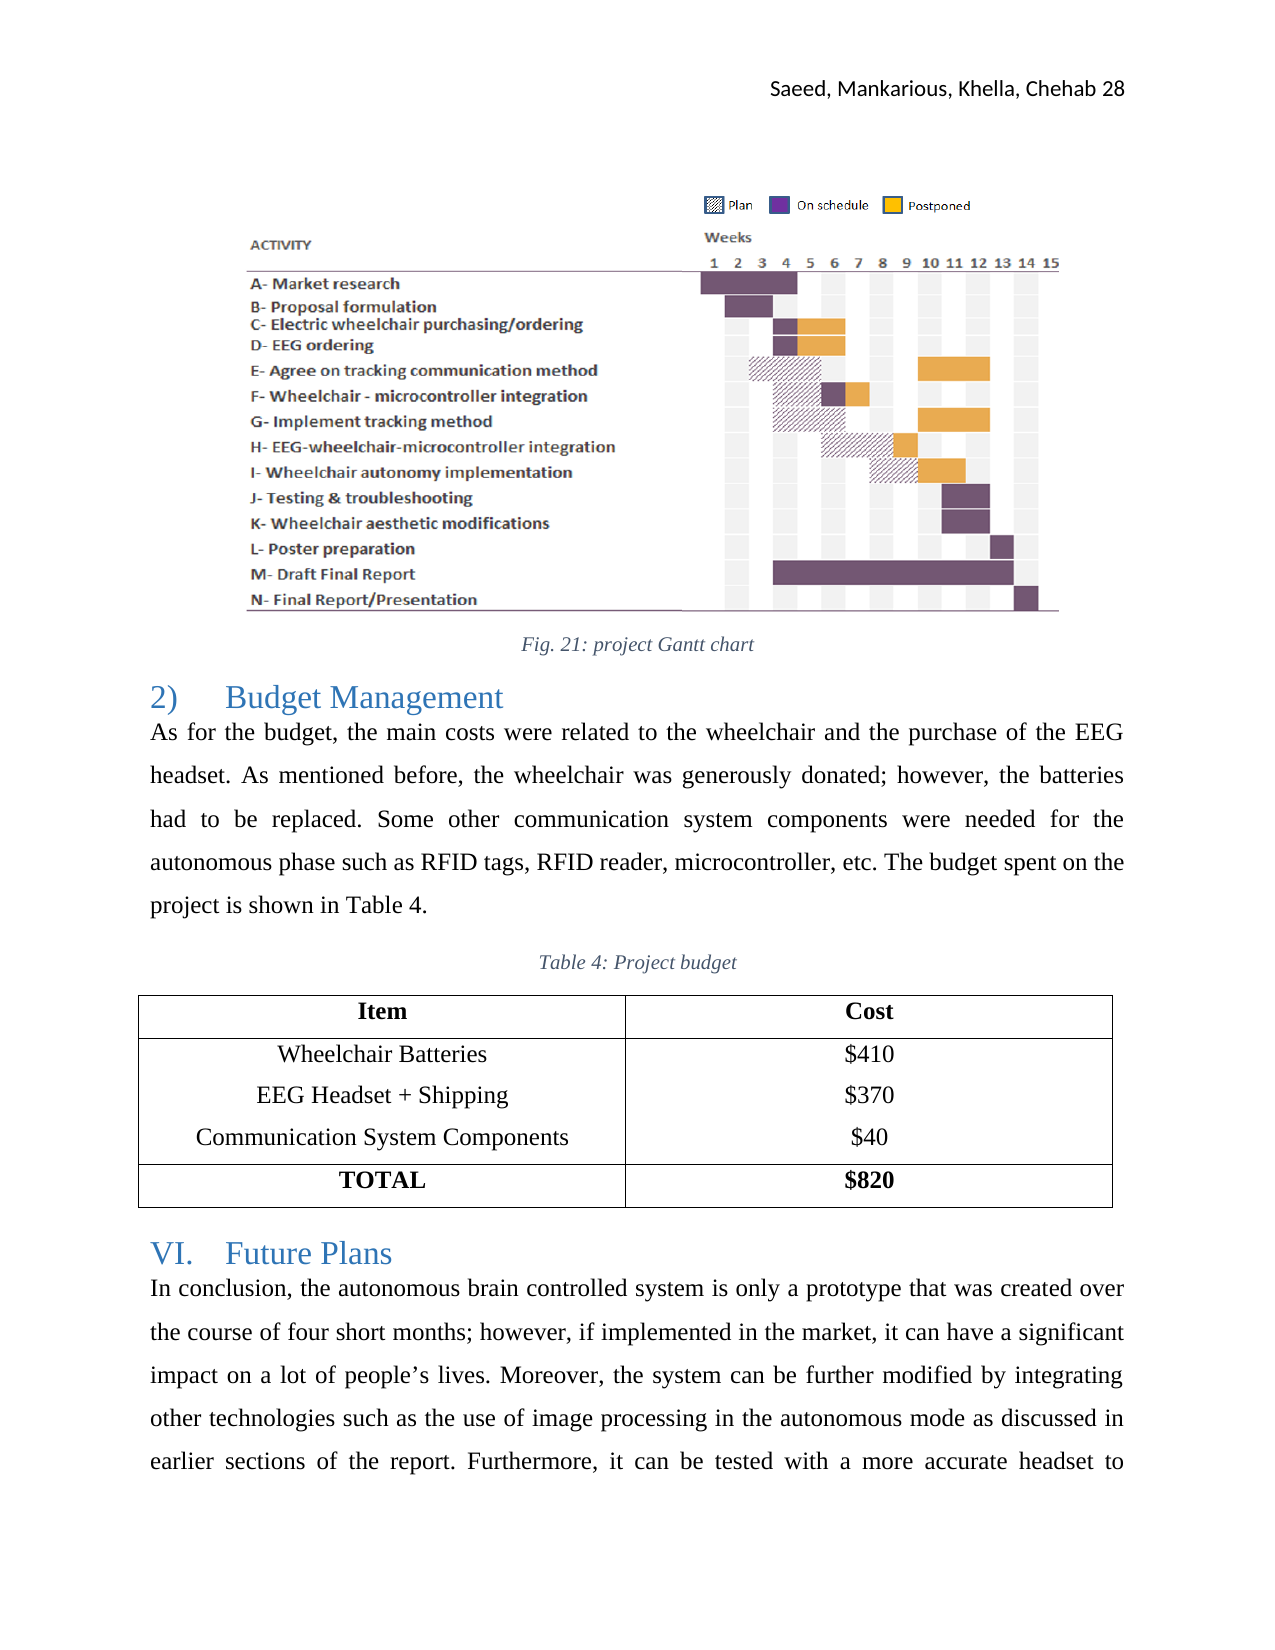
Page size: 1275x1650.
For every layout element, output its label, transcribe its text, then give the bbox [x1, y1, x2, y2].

picture [210, 150, 1065, 619]
table_cell TOTAL [139, 1165, 625, 1207]
table_cell Communication System Components [139, 1123, 625, 1164]
text Table 4: Project budget [150, 950, 1125, 974]
table_header Item [139, 996, 625, 1038]
table_header Cost [626, 996, 1112, 1038]
table_cell $40 [626, 1123, 1112, 1164]
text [150, 1273, 1125, 1475]
text As for the budget, the main costs were related to the wheelchair and the purchase of the EEG headset. As mentioned before, the wheelchair was generously donated; however, the batteries had to be replaced. Some other communication system components were needed for the autonomous phase such as RFID tags, RFID reader, microcontroller, etc. The budget spent on the project is shown in Table 4. [150, 717, 1125, 919]
table_cell $820 [626, 1165, 1112, 1207]
subtitle 2) Budget Management [150, 677, 1125, 716]
table_cell $370 [626, 1081, 1112, 1122]
table_cell Wheelchair Batteries [139, 1039, 625, 1081]
text Fig. 21: project Gantt chart [150, 632, 1125, 656]
subtitle VI. Future Plans [150, 1233, 1125, 1272]
table_cell EEG Headset + Shipping [139, 1081, 625, 1122]
table_cell $410 [626, 1039, 1112, 1081]
